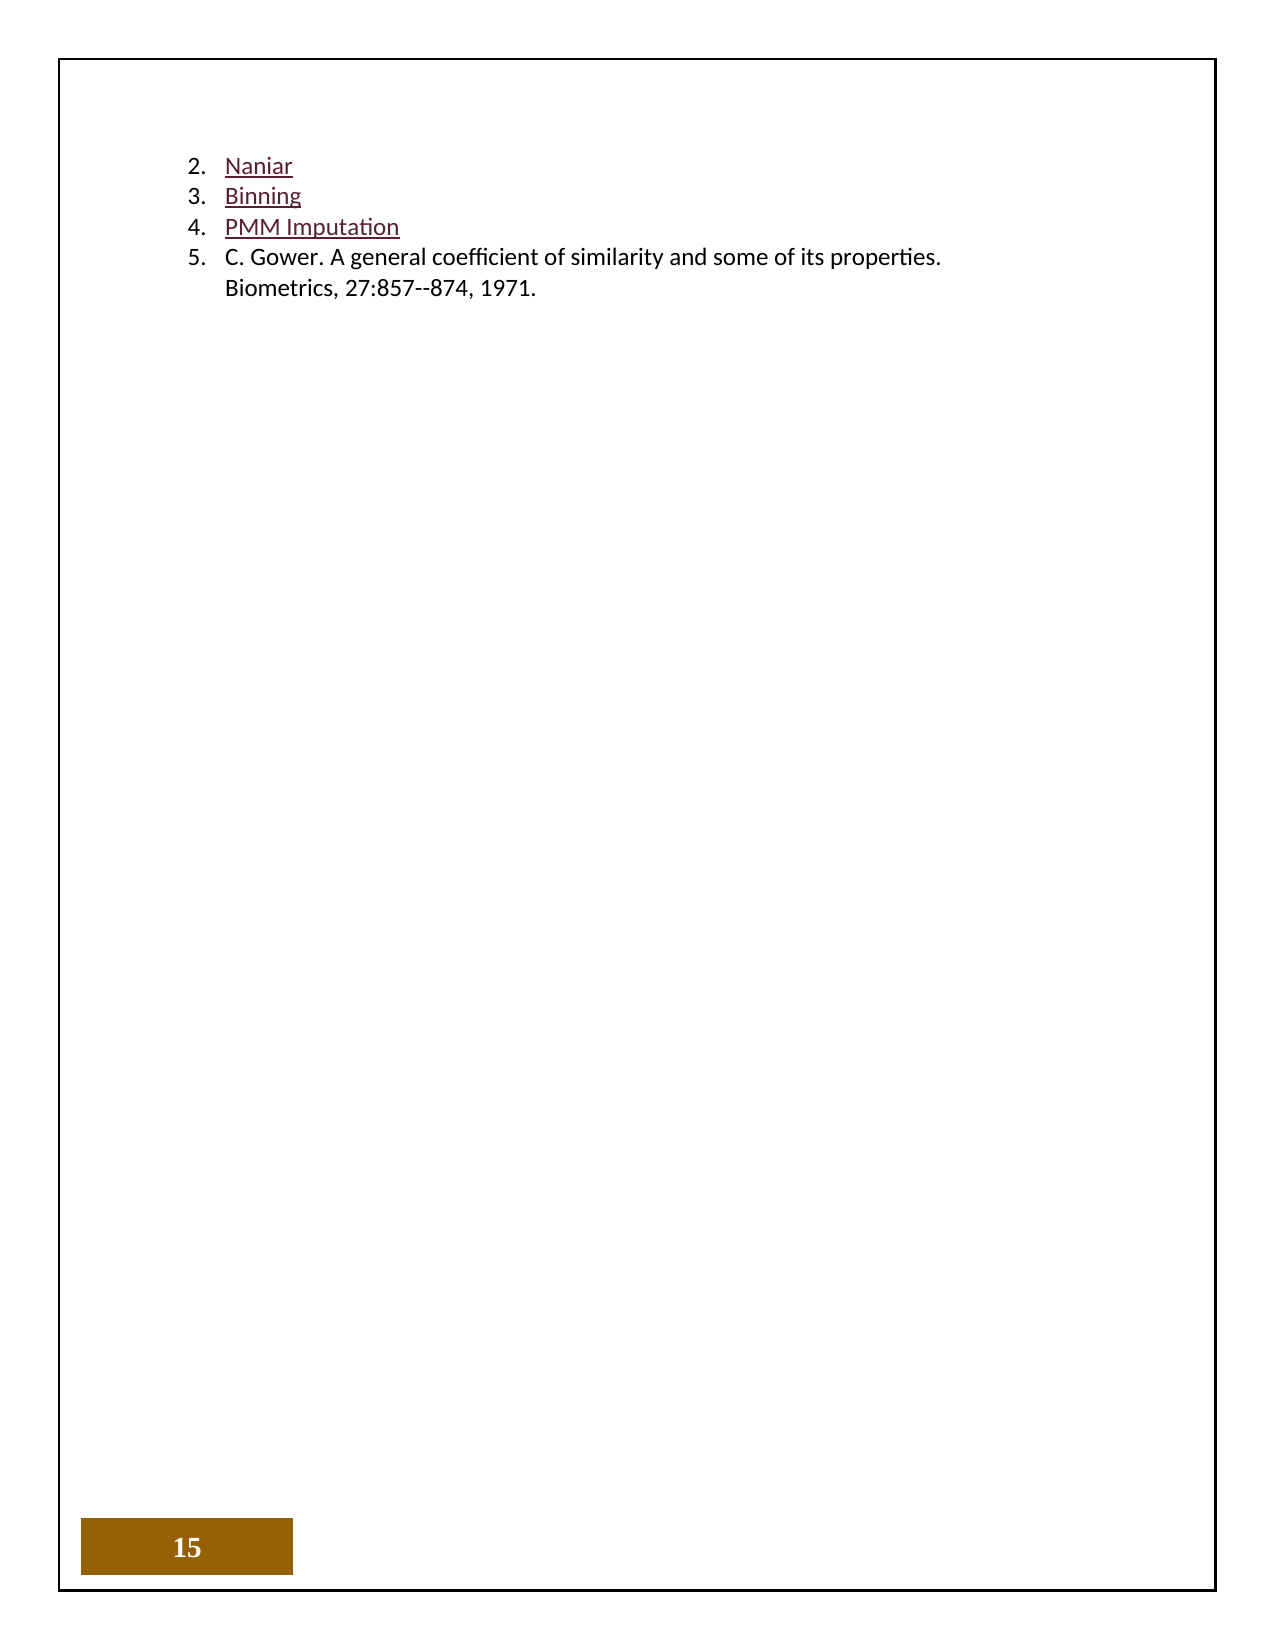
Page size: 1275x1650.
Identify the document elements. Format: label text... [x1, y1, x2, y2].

list Naniar [187, 150, 1048, 181]
list PMM Imputation [187, 211, 1048, 242]
list C. Gower. A general coefficient of similarity and some of its properties. Biometrics, 27:857--874, 1971. [187, 242, 1048, 303]
list Binning [187, 181, 1048, 211]
